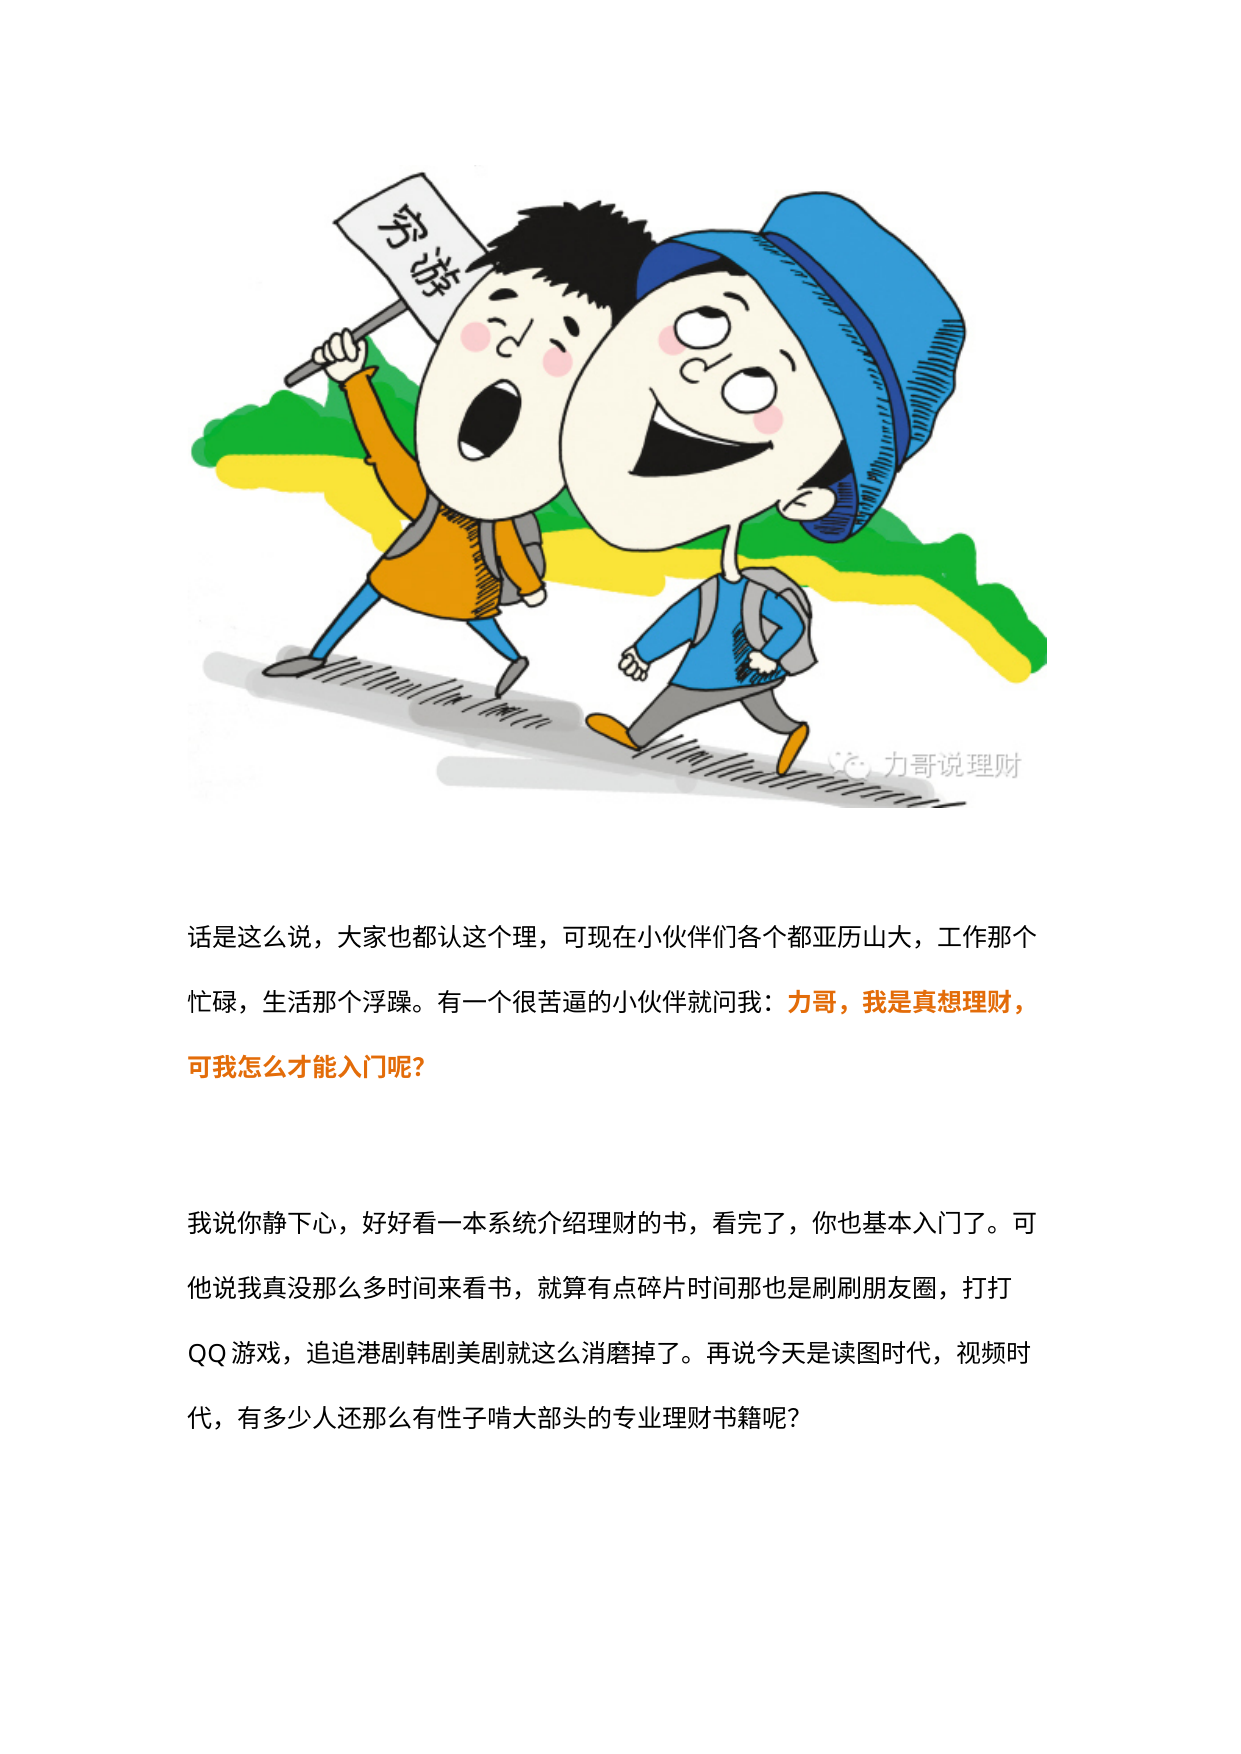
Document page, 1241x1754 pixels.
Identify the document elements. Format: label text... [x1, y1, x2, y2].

text 话是这么说，大家也都认这个理，可现在小伙伴们各个都亚历山大，工作那个忙碌，生活那个浮躁。有一个很苦逼的小伙伴就问我：力哥，我是真想理财，可我怎么才能入门呢？ [187, 903, 1053, 1098]
text 我说你静下心，好好看一本系统介绍理财的书，看完了，你也基本入门了。可他说我真没那么多时间来看书，就算有点碎片时间那也是刷刷朋友圈，打打QQ游戏，追追港剧韩剧美剧就这么消磨掉了。再说今天是读图时代，视频时代，有多少人还那么有性子啃大部头的专业理财书籍呢？ [187, 1189, 1053, 1449]
picture [187, 165, 1047, 808]
